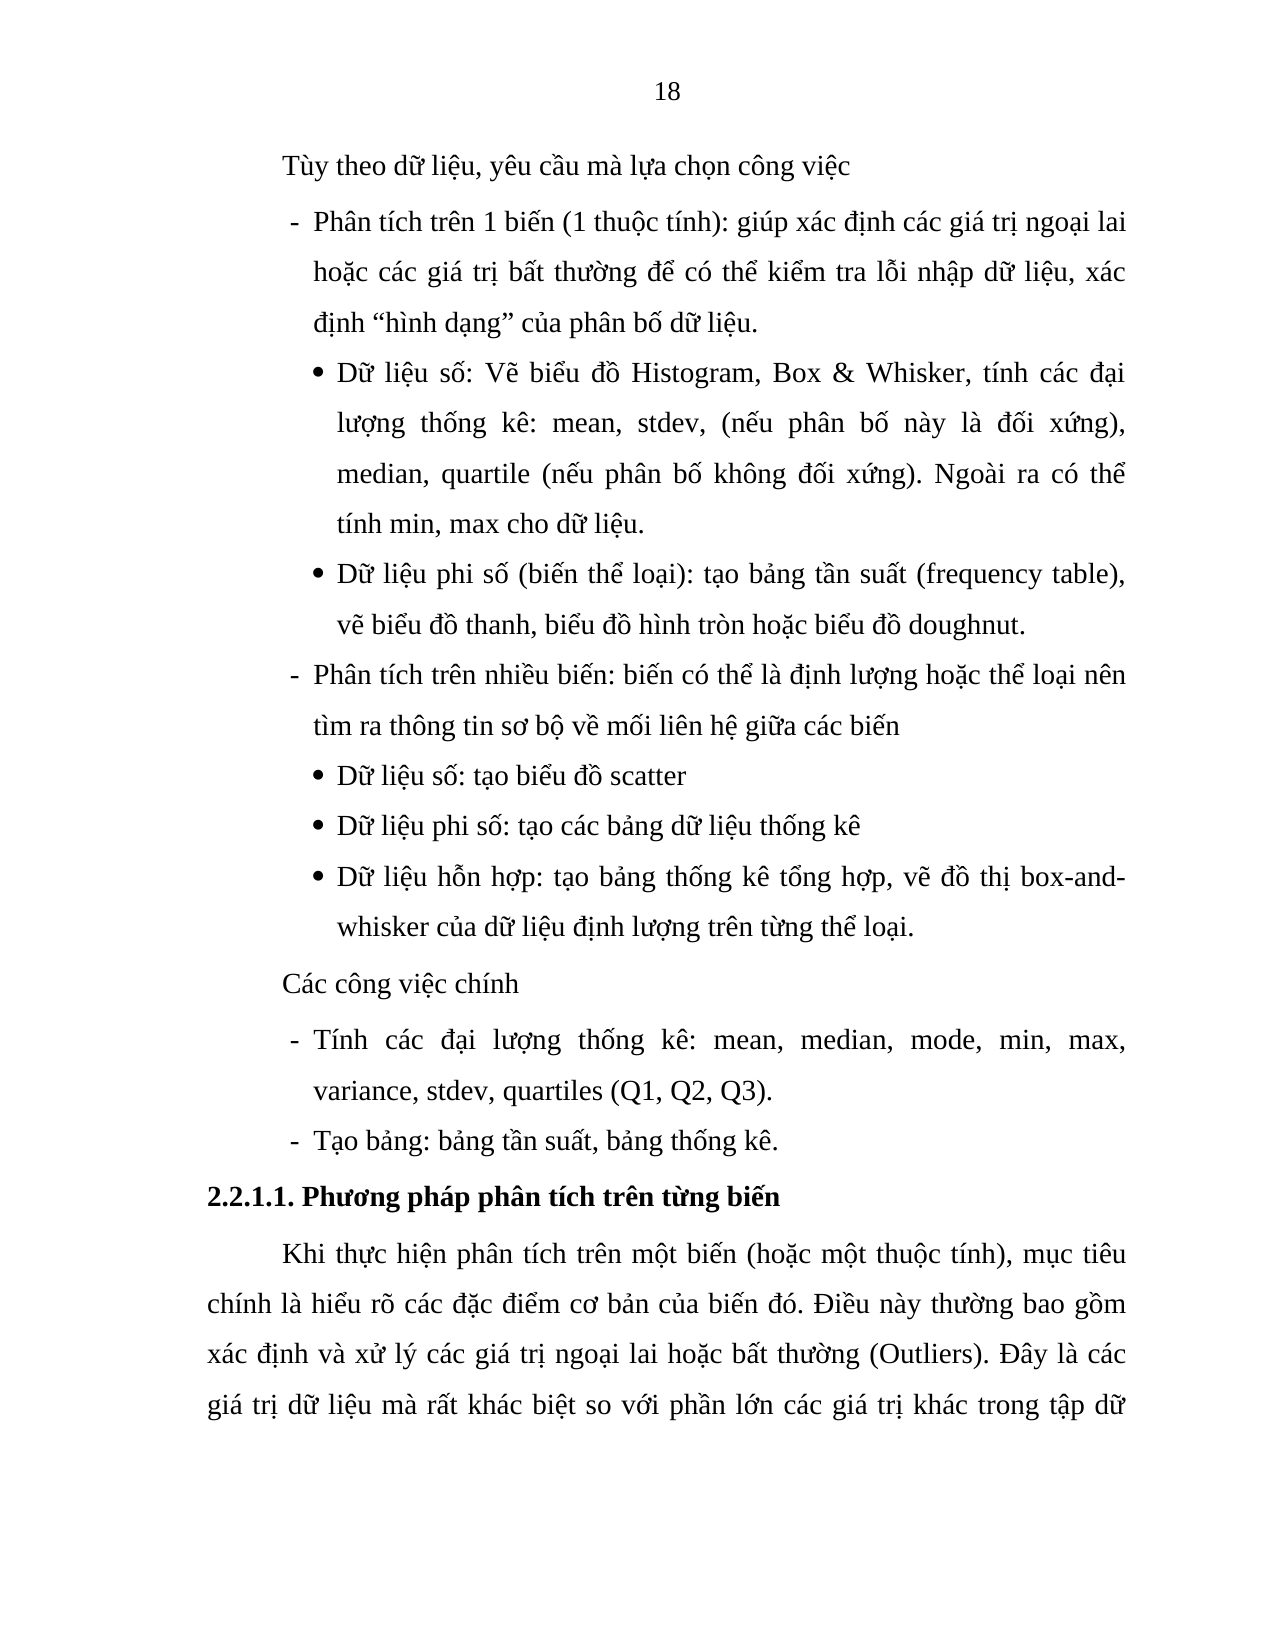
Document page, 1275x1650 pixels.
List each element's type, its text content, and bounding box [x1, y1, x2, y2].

list Dữ liệu số: tạo biểu đồ scatter [313, 758, 1127, 792]
text Các công việc chính [207, 966, 1127, 999]
list Tính các đại lượng thống kê: mean, median, mode, min, max, variance, stdev, quartiles (Q1, Q2, Q3). [289, 1022, 1127, 1106]
list Phân tích trên 1 biến (1 thuộc tính): giúp xác định các giá trị ngoại lai hoặc các giá trị bất thường để có thể kiểm tra lỗi nhập dữ liệu, xác định “hình d̀ạng” của phân bố dữ liệu. [289, 204, 1127, 338]
list Dữ liệu số: Vẽ biểu đồ Histogram, Box & Whisker, tính các đại lượng thống kê: mean, stdev, (nếu phân bố này là đối xứng), median, quartile (nếu phân bố không đối xứng). Ngoài ra có thể tính min, max cho dữ liệu. [313, 355, 1127, 540]
list Dữ liệu hỗn hợp: tạo bảng thống kê tổng hợp, vẽ đồ thị box-and-whisker của dữ liệu định lượng trên từng thể loại. [313, 859, 1127, 943]
text Tùy theo dữ liệu, yêu cầu mà lựa chọn công việc [207, 148, 1127, 181]
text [207, 1236, 1127, 1421]
list Tạo bảng: bảng tần suất, bảng thống kê. [289, 1123, 1127, 1156]
list Dữ liệu phi số (biến thể loại): tạo bảng tần suất (frequency table), vẽ biểu đồ thanh, biểu đồ hình tròn hoặc biểu đồ doughnut. [313, 557, 1127, 641]
list Phân tích trên nhiều biến: biến có thể là định lượng hoặc thể loại nên tìm ra thông tin sơ bộ về mối liên hệ giữa các biến [289, 657, 1127, 741]
list Dữ liệu phi số: tạo các bảng dữ liệu thống kê [313, 808, 1127, 842]
subtitle Phương pháp phân tích trên từng biến [207, 1179, 1127, 1213]
